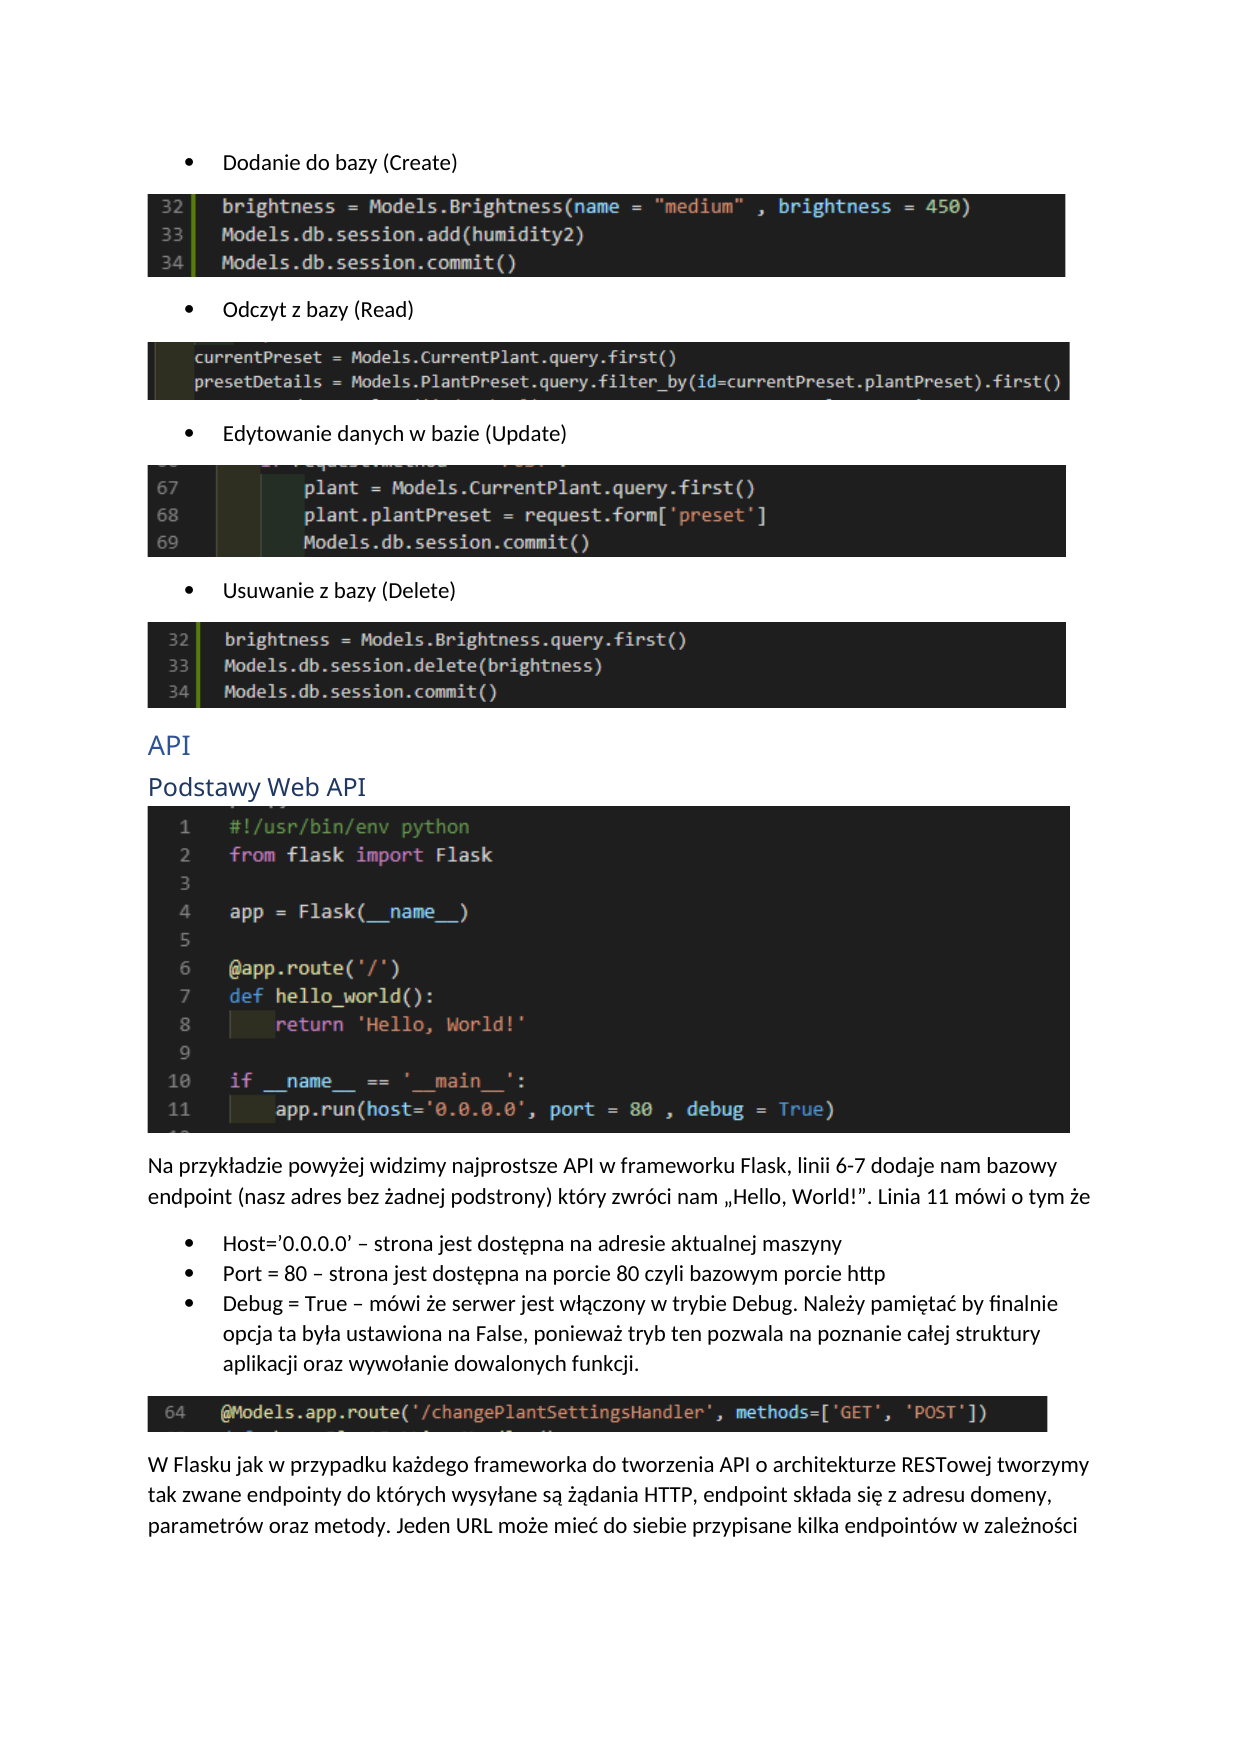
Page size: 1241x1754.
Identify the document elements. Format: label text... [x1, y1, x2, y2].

picture [147, 622, 1066, 708]
subtitle Podstawy Web API [148, 770, 1093, 804]
list Port = 80 – strona jest dostępna na porcie 80 czyli bazowym porcie http [185, 1259, 1093, 1287]
subtitle API [148, 726, 1093, 763]
picture [147, 194, 1066, 277]
list Dodanie do bazy (Create) [185, 148, 1093, 176]
list Edytowanie danych w bazie (Update) [185, 419, 1093, 447]
picture [147, 342, 1070, 400]
picture [147, 806, 1070, 1133]
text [148, 1450, 1093, 1539]
list Odczyt z bazy (Read) [185, 296, 1093, 324]
picture [147, 465, 1066, 557]
text Na przykładzie powyżej widzimy najprostsze API w frameworku Flask, linii 6-7 dodaje nam bazowy endpoint (nasz adres bez żadnej podstrony) który zwróci nam „Hello, World!”. Linia 11 mówi o tym że [148, 1152, 1093, 1210]
list Usuwanie z bazy (Delete) [185, 576, 1093, 604]
picture [147, 1396, 1048, 1432]
list Debug = True – mówi że serwer jest włączony w trybie Debug. Należy pamiętać by finalnie opcja ta była ustawiona na False, ponieważ tryb ten pozwala na poznanie całej struktury aplikacji oraz wywołanie dowalonych funkcji. [185, 1289, 1093, 1377]
list Host=’0.0.0.0’ – strona jest dostępna na adresie aktualnej maszyny [185, 1229, 1093, 1257]
